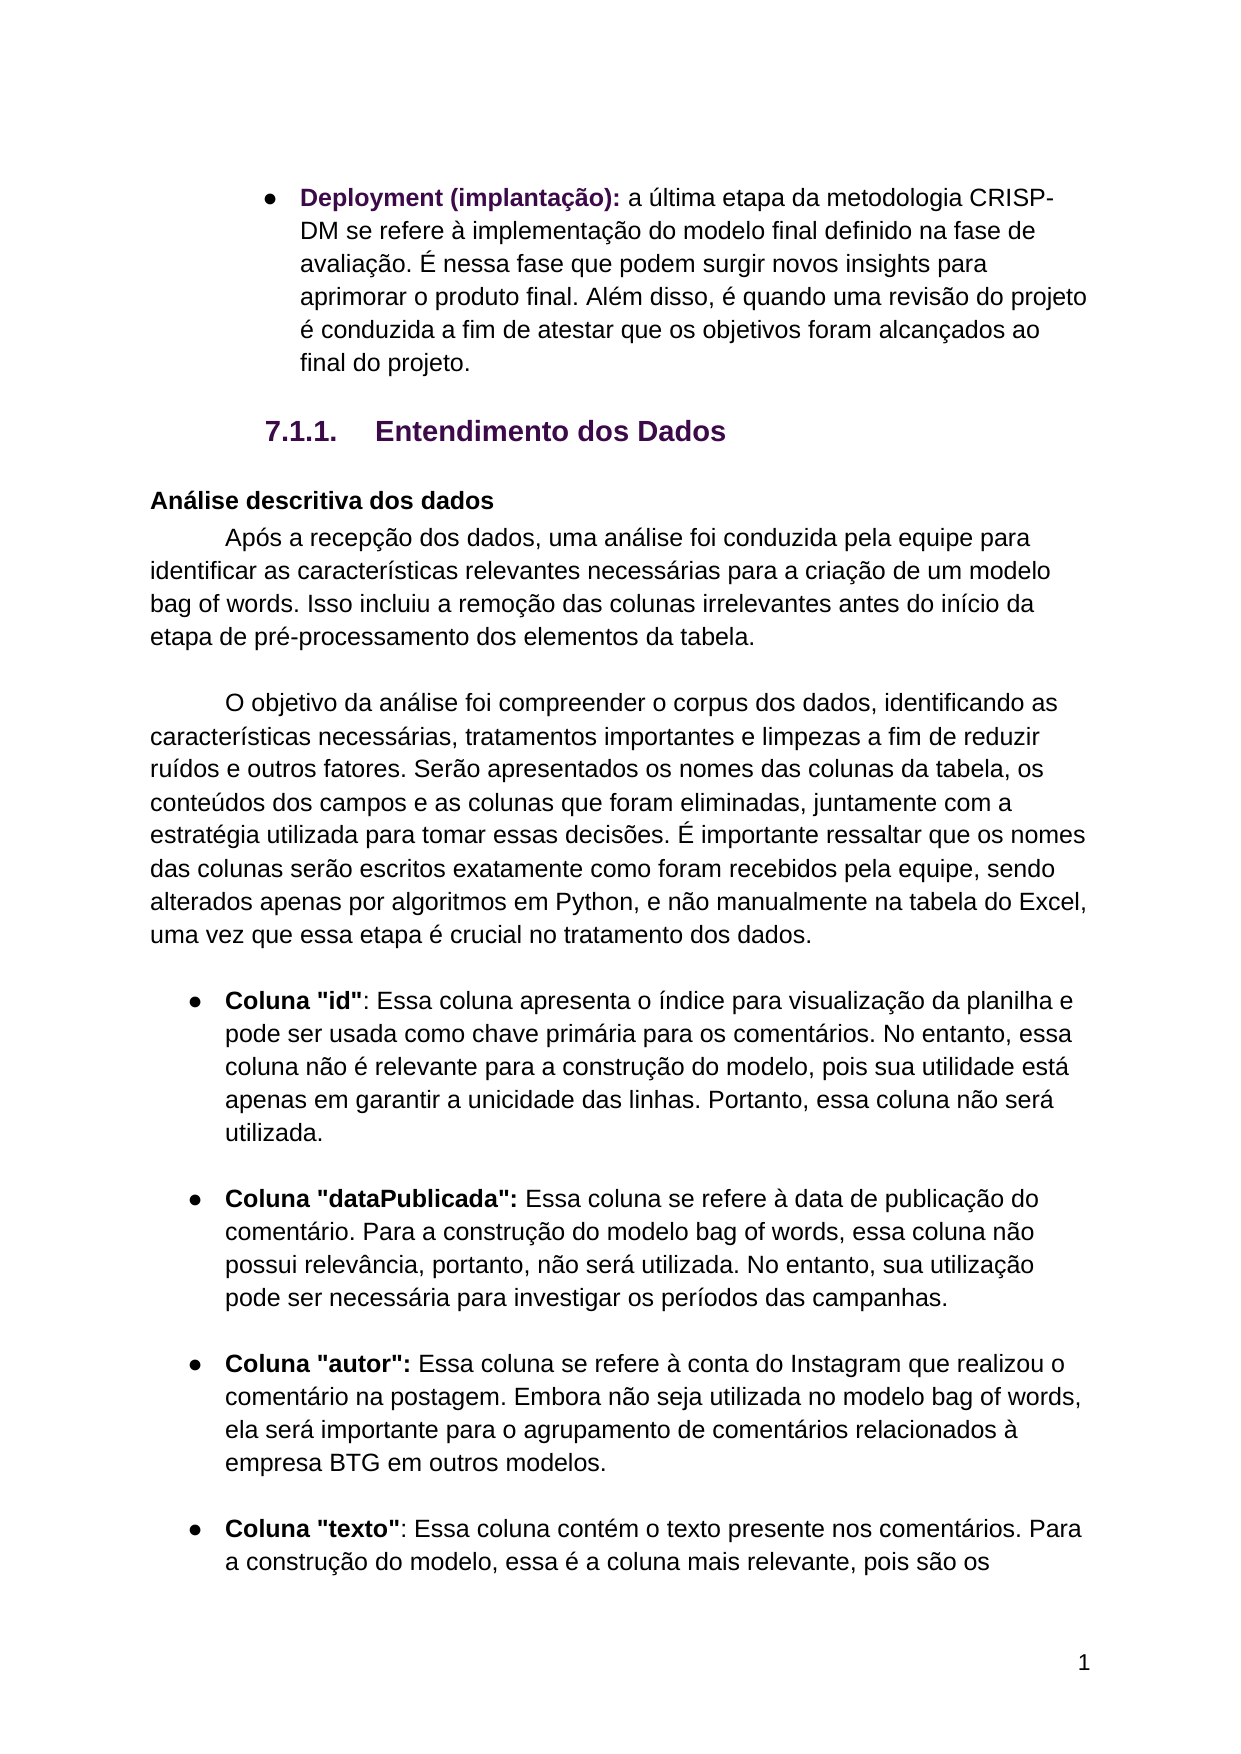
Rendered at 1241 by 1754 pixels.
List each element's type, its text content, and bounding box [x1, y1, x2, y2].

subtitle Análise descritiva dos dados [150, 486, 1090, 515]
subtitle Entendimento dos Dados [337, 414, 1090, 448]
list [187, 1514, 1090, 1576]
list Coluna "autor": Essa coluna se refere à conta do Instagram que realizou o comentário na postagem. Embora não seja utilizada no modelo bag of words, ela será importante para o agrupamento de comentários relacionados à empresa BTG em outros modelos. [187, 1349, 1090, 1477]
list Coluna "id": Essa coluna apresenta o índice para visualização da planilha e pode ser usada como chave primária para os comentários. No entanto, essa coluna não é relevante para a construção do modelo, pois sua utilidade está apenas em garantir a unicidade das linhas. Portanto, essa coluna não será utilizada. [187, 986, 1090, 1146]
text O objetivo da análise foi compreender o corpus dos dados, identificando as características necessárias, tratamentos importantes e limpezas a fim de reduzir ruídos e outros fatores. Serão apresentados os nomes das colunas da tabela, os conteúdos dos campos e as colunas que foram eliminadas, juntamente com a estratégia utilizada para tomar essas decisões. É importante ressaltar que os nomes das colunas serão escritos exatamente como foram recebidos pela equipe, sendo alterados apenas por algoritmos em Python, e não manualmente na tabela do Excel, uma vez que essa etapa é crucial no tratamento dos dados. [150, 688, 1090, 948]
list Coluna "dataPublicada": Essa coluna se refere à data de publicação do comentário. Para a construção do modelo bag of words, essa coluna não possui relevância, portanto, não será utilizada. No entanto, sua utilização pode ser necessária para investigar os períodos das campanhas. [187, 1184, 1090, 1312]
list Deployment (implantação): a última etapa da metodologia CRISP-DM se refere à implementação do modelo final definido na fase de avaliação. É nessa fase que podem surgir novos insights para aprimorar o produto final. Além disso, é quando uma revisão do projeto é conduzida a fim de atestar que os objetivos foram alcançados ao final do projeto. [262, 183, 1090, 377]
text Após a recepção dos dados, uma análise foi conduzida pela equipe para identificar as características relevantes necessárias para a criação de um modelo bag of words. Isso incluiu a remoção das colunas irrelevantes antes do início da etapa de pré-processamento dos elementos da tabela. [150, 523, 1090, 651]
